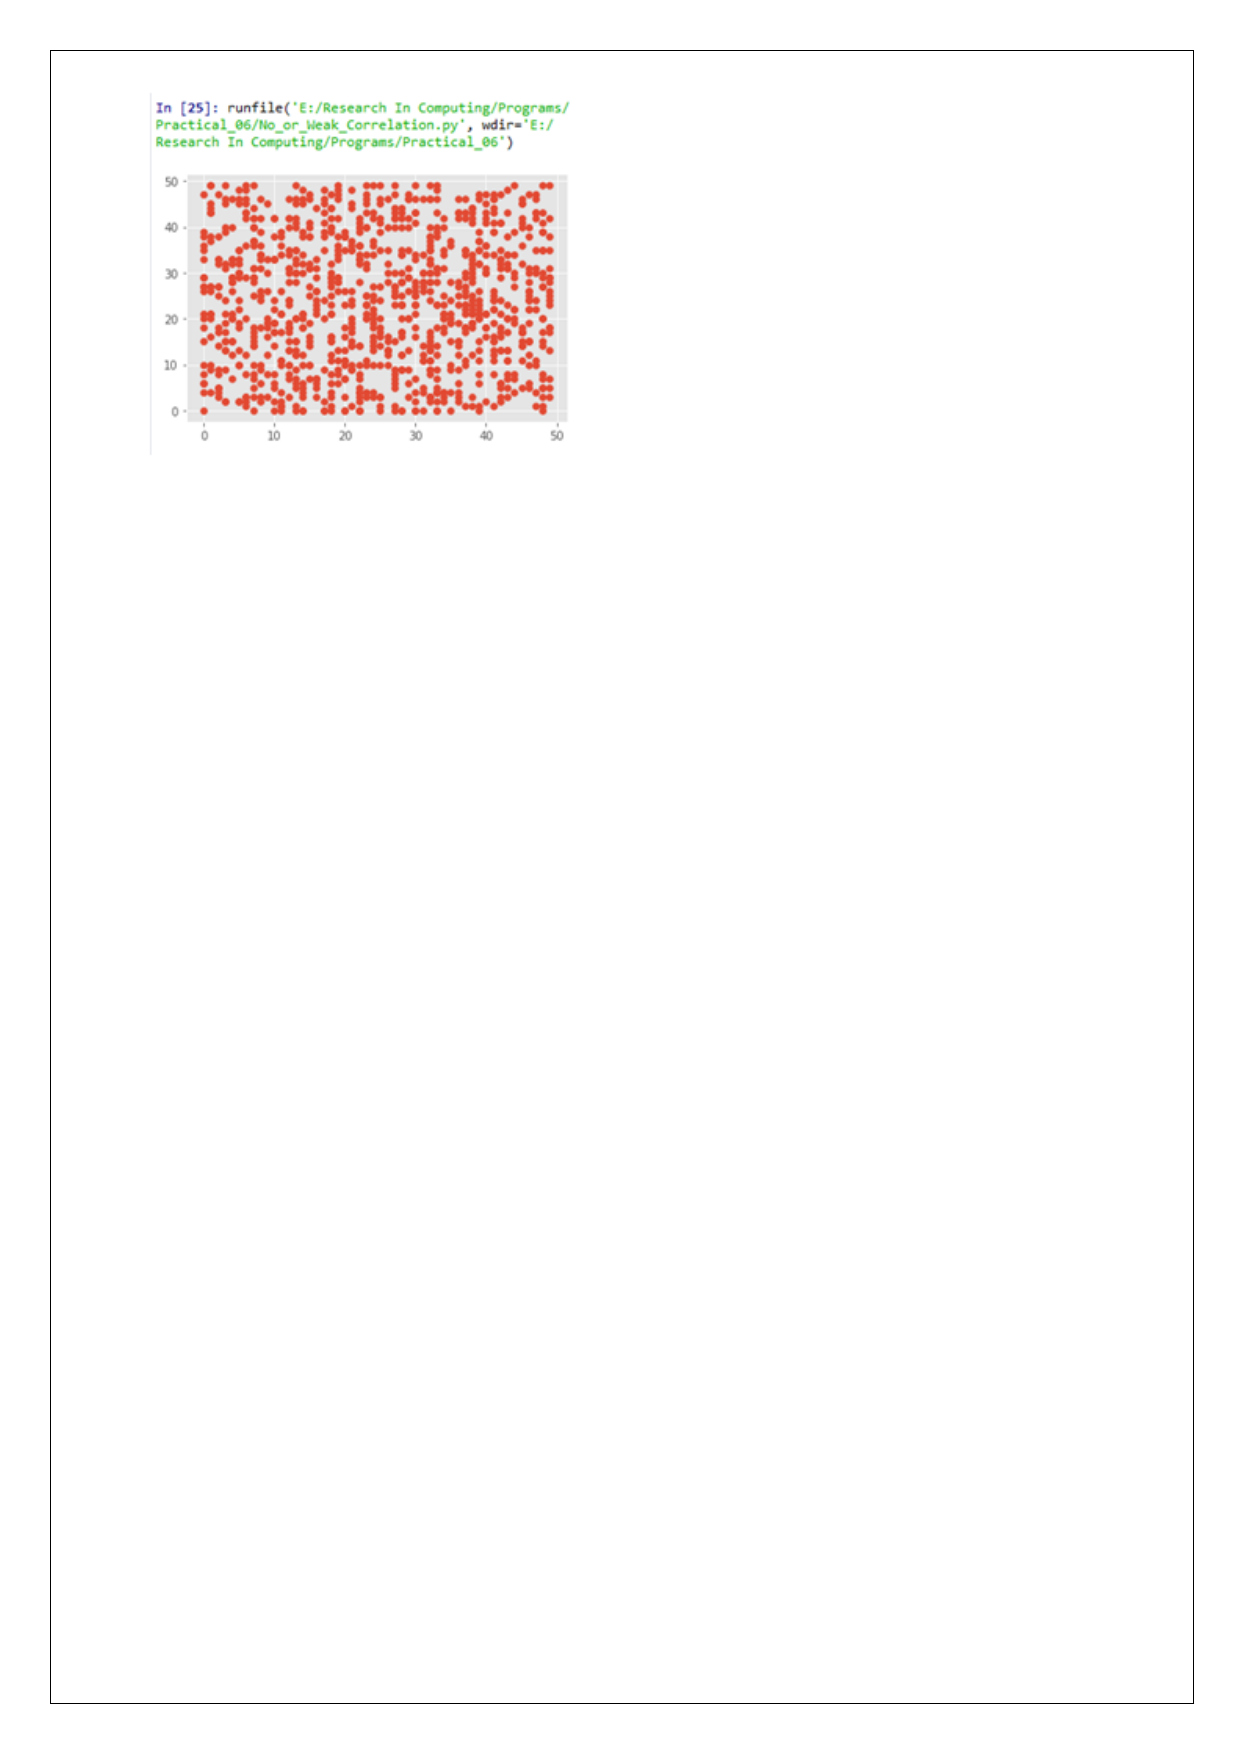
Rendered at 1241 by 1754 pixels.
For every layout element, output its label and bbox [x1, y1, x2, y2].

picture [108, 87, 605, 463]
